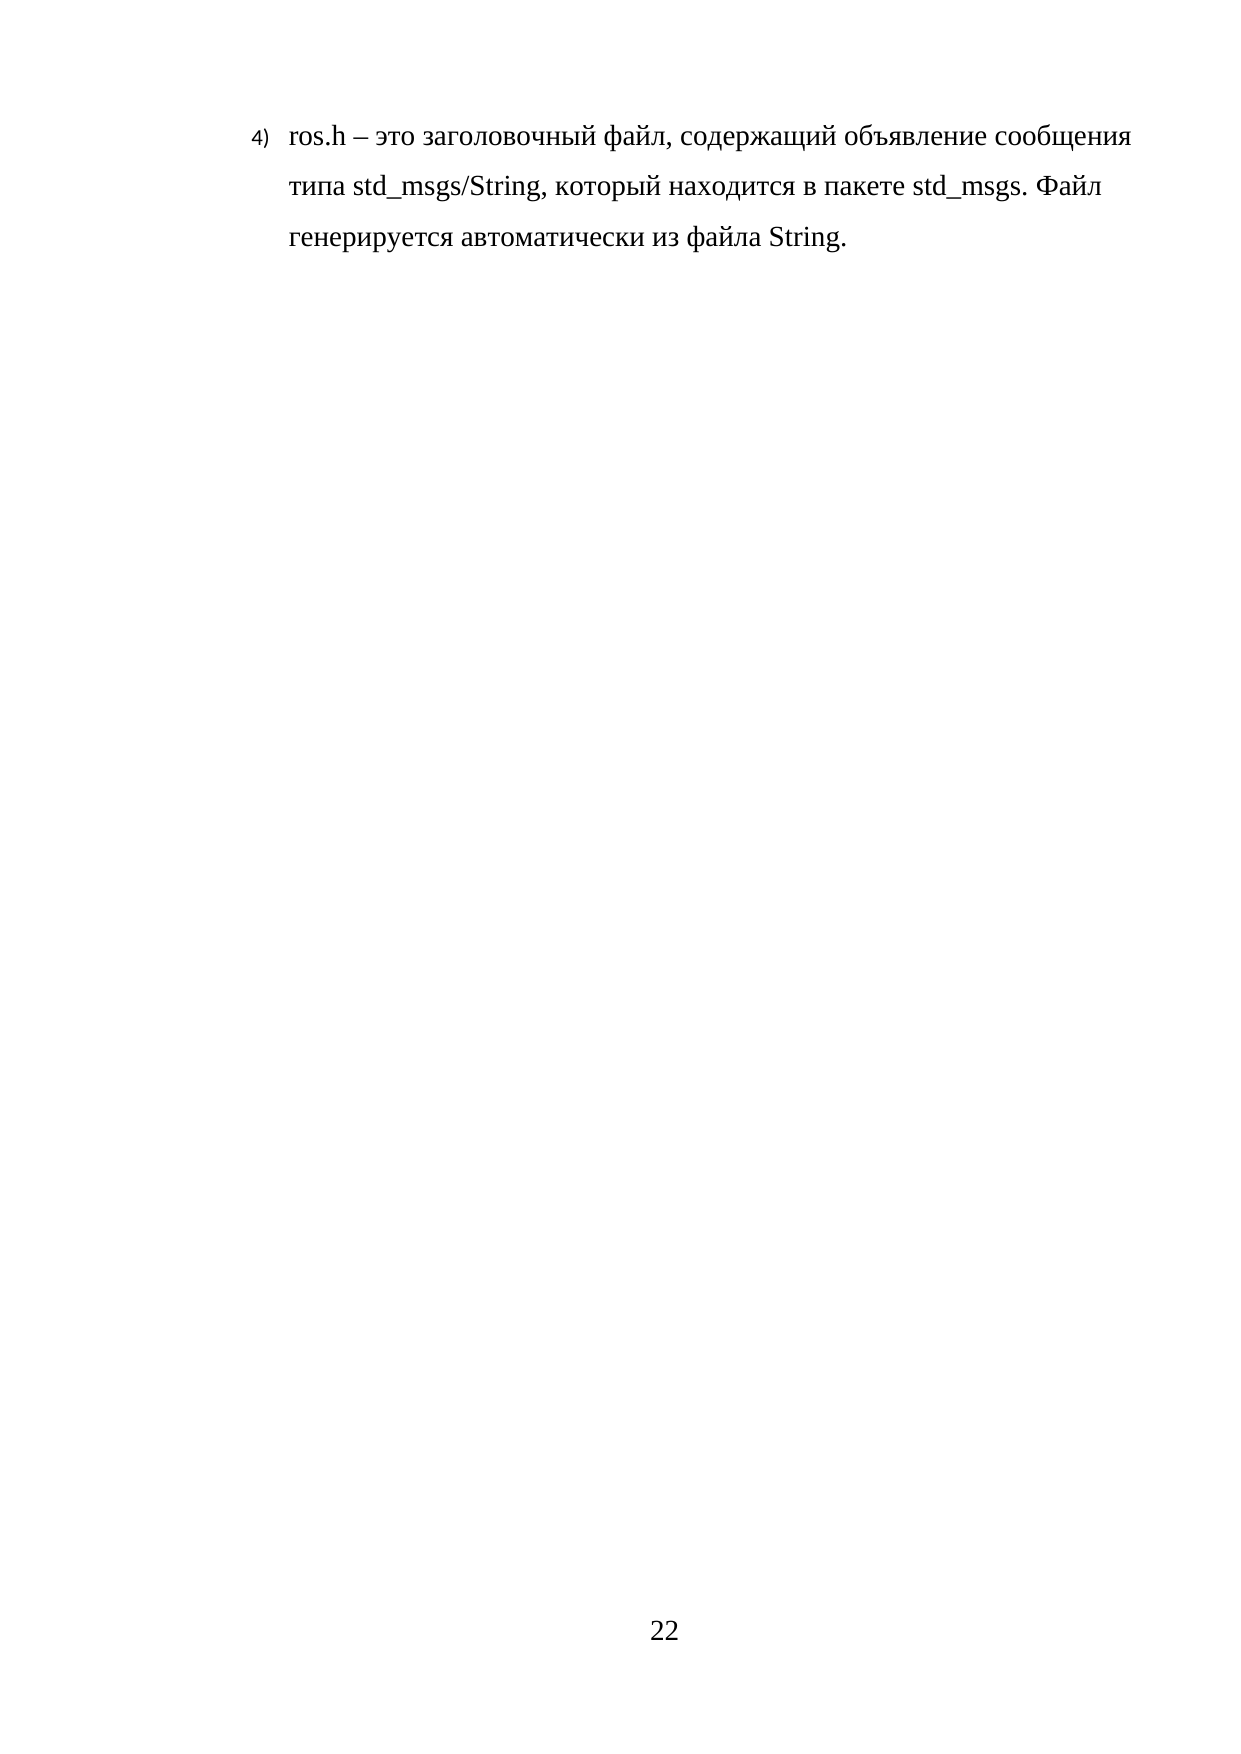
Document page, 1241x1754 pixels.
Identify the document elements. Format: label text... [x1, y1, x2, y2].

list ros.h – это заголовочный файл, содержащий объявление сообщения типа std_msgs/String, который находится в пакете std_msgs. Файл генерируется автоматически из файла String. [251, 118, 1152, 252]
